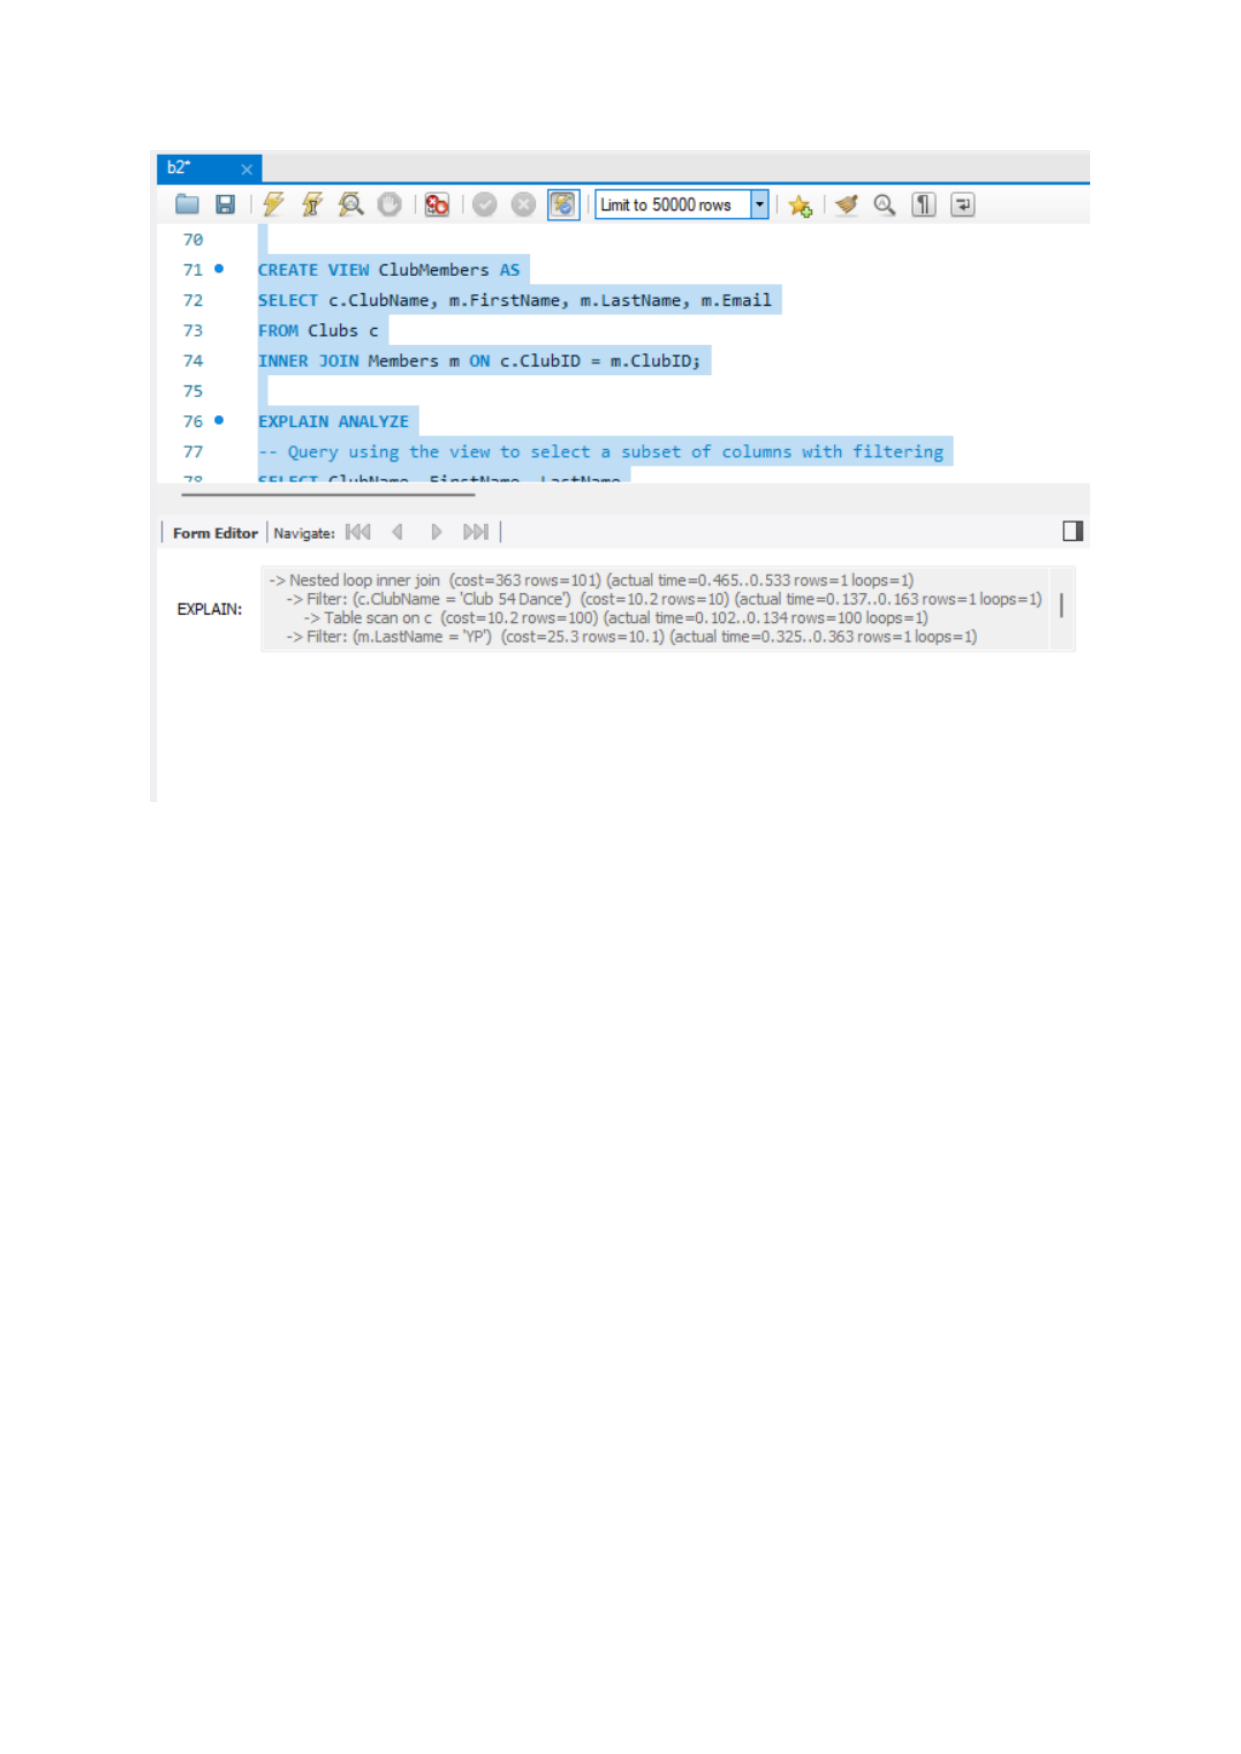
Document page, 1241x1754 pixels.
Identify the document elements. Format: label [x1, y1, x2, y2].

picture [150, 150, 1091, 802]
